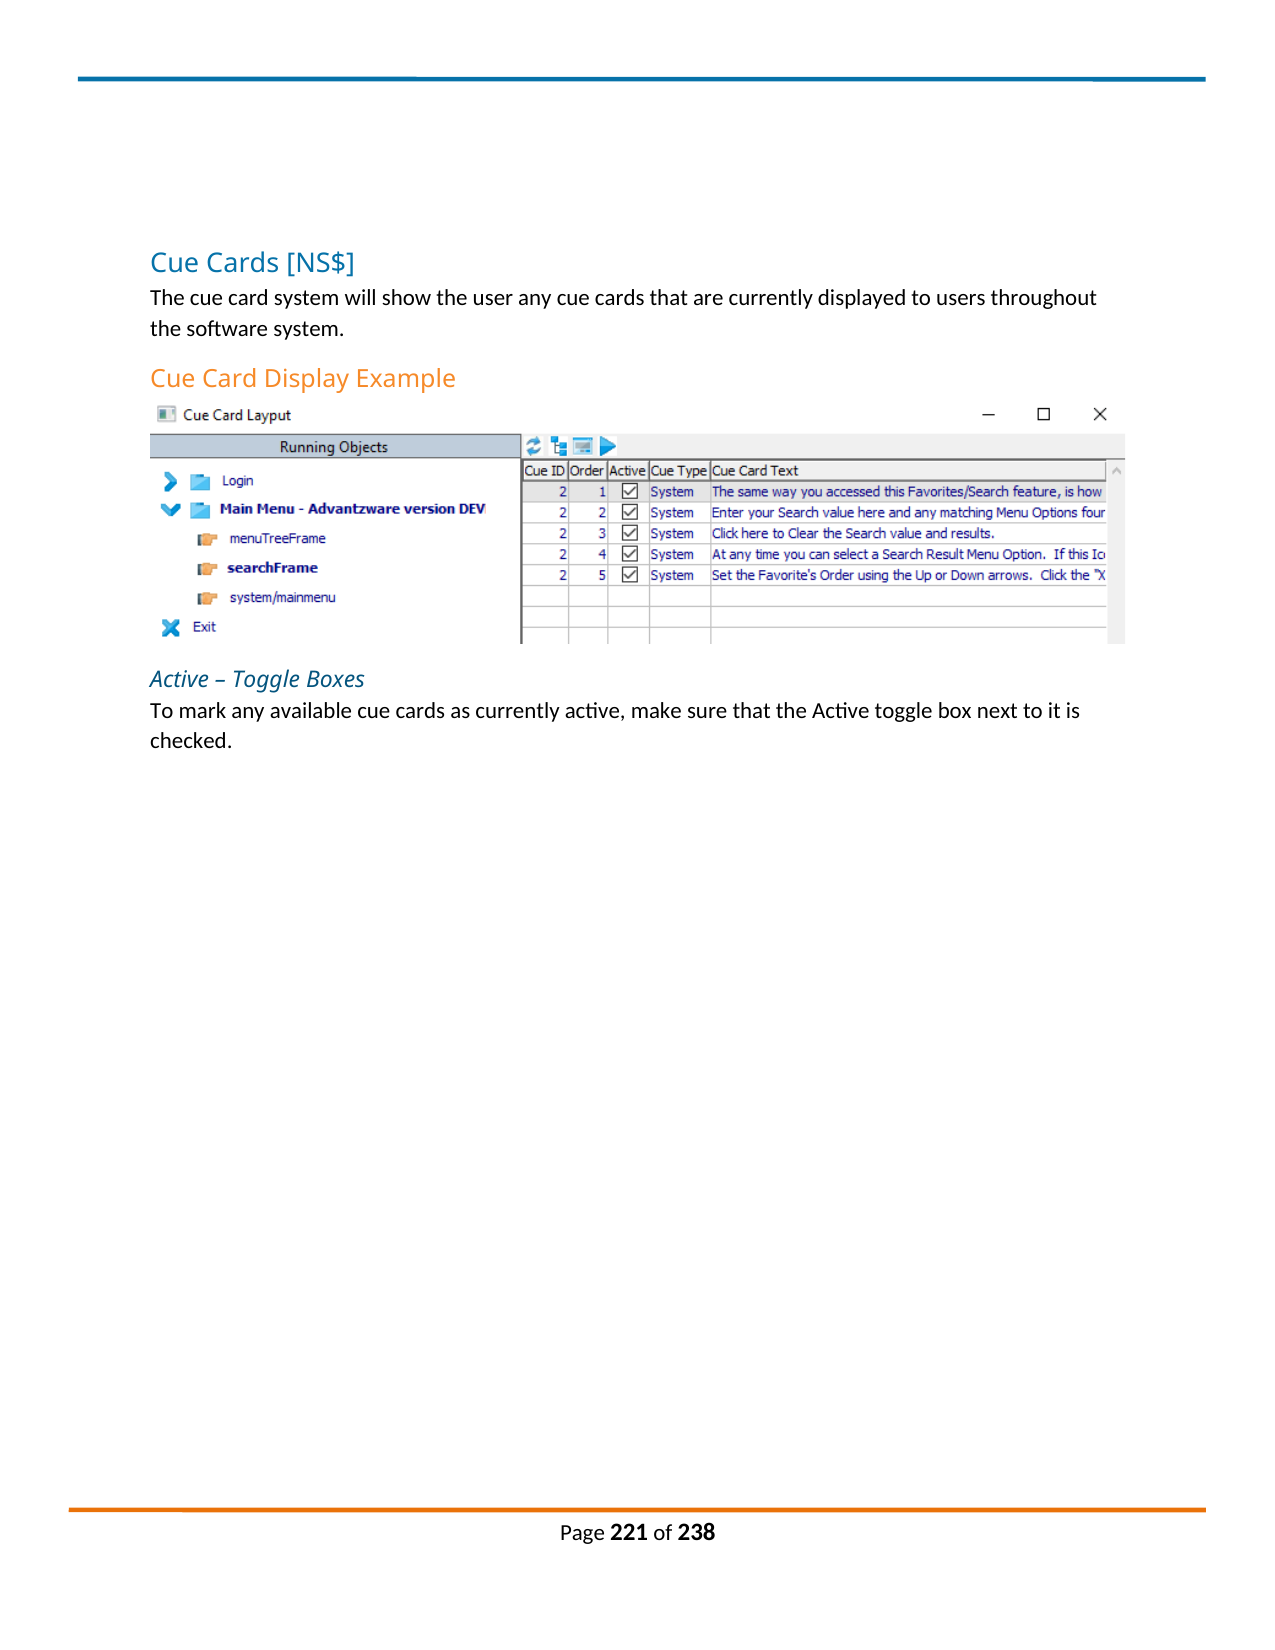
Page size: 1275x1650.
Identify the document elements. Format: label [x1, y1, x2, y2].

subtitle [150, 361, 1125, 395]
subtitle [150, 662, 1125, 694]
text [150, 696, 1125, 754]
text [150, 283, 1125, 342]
picture [150, 397, 1125, 644]
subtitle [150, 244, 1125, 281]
